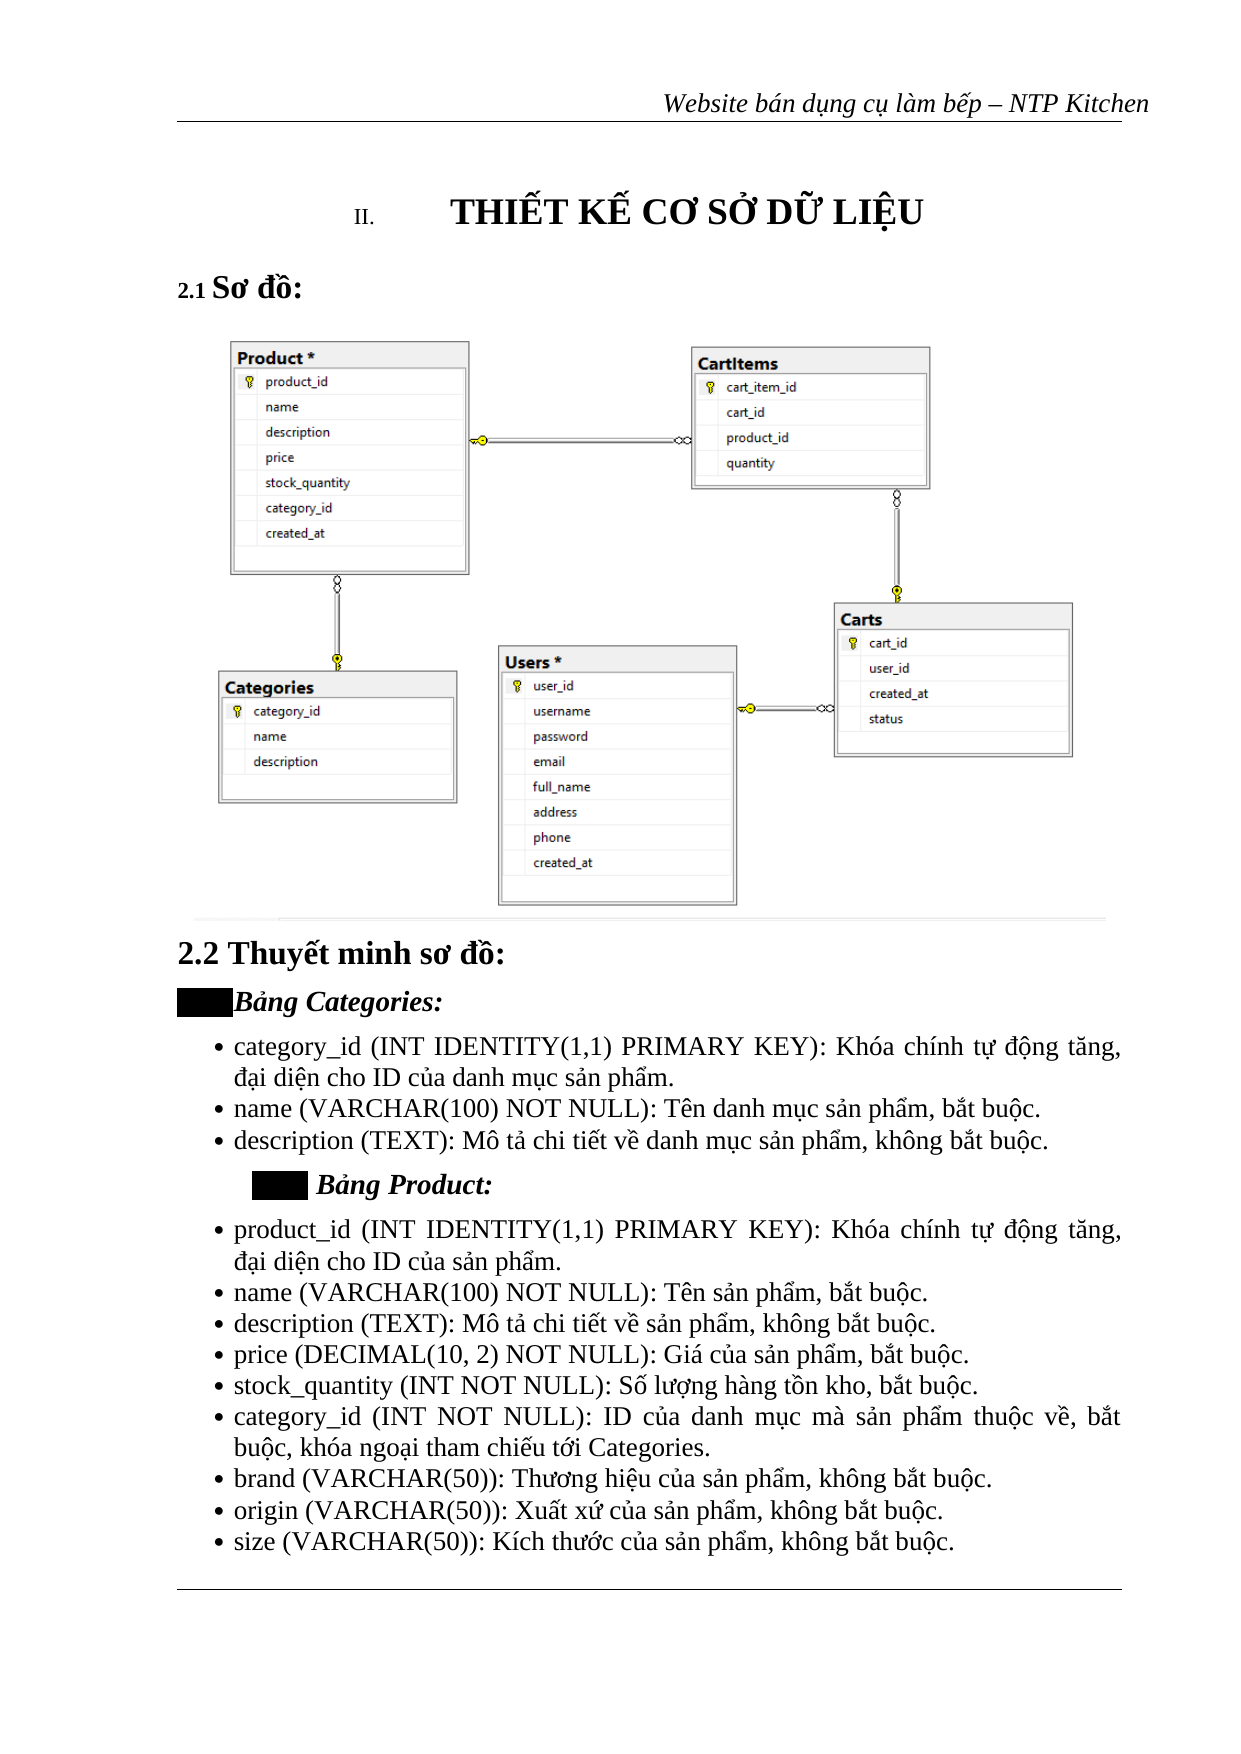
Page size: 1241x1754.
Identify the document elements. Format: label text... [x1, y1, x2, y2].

list description (TEXT): Mô tả chi tiết về sản phẩm, không bắt buộc. [215, 1307, 1122, 1338]
subtitle Bảng Product: [252, 1167, 1122, 1201]
list size (VARCHAR(50)): Kích thước của sản phẩm, không bắt buộc. [215, 1525, 1122, 1556]
list stock_quantity (INT NOT NULL): Số lượng hàng tồn kho, bắt buộc. [215, 1369, 1122, 1400]
subtitle THIẾT KẾ CƠ SỞ DỮ LIỆU [177, 190, 1122, 233]
subtitle Thuyết minh sơ đồ: [177, 933, 1122, 972]
subtitle Bảng Categories: [177, 984, 1122, 1018]
list product_id (INT IDENTITY(1,1) PRIMARY KEY): Khóa chính tự động tăng, đại diện cho ID của sản phẩm. [215, 1213, 1122, 1276]
subtitle Sơ đồ: [177, 267, 1122, 305]
list category_id (INT IDENTITY(1,1) PRIMARY KEY): Khóa chính tự động tăng, đại diện cho ID của danh mục sản phẩm. [215, 1030, 1122, 1093]
list description (TEXT): Mô tả chi tiết về danh mục sản phẩm, không bắt buộc. [215, 1124, 1122, 1155]
list origin (VARCHAR(50)): Xuất xứ của sản phẩm, không bắt buộc. [215, 1494, 1122, 1525]
list category_id (INT NOT NULL): ID của danh mục mà sản phẩm thuộc về, bắt buộc, khóa ngoại tham chiếu tới Categories. [215, 1400, 1122, 1463]
list name (VARCHAR(100) NOT NULL): Tên danh mục sản phẩm, bắt buộc. [215, 1093, 1122, 1124]
list price (DECIMAL(10, 2) NOT NULL): Giá của sản phẩm, bắt buộc. [215, 1338, 1122, 1369]
list brand (VARCHAR(50)): Thương hiệu của sản phẩm, không bắt buộc. [215, 1463, 1122, 1494]
list name (VARCHAR(100) NOT NULL): Tên sản phẩm, bắt buộc. [215, 1276, 1122, 1307]
picture [193, 317, 1106, 921]
